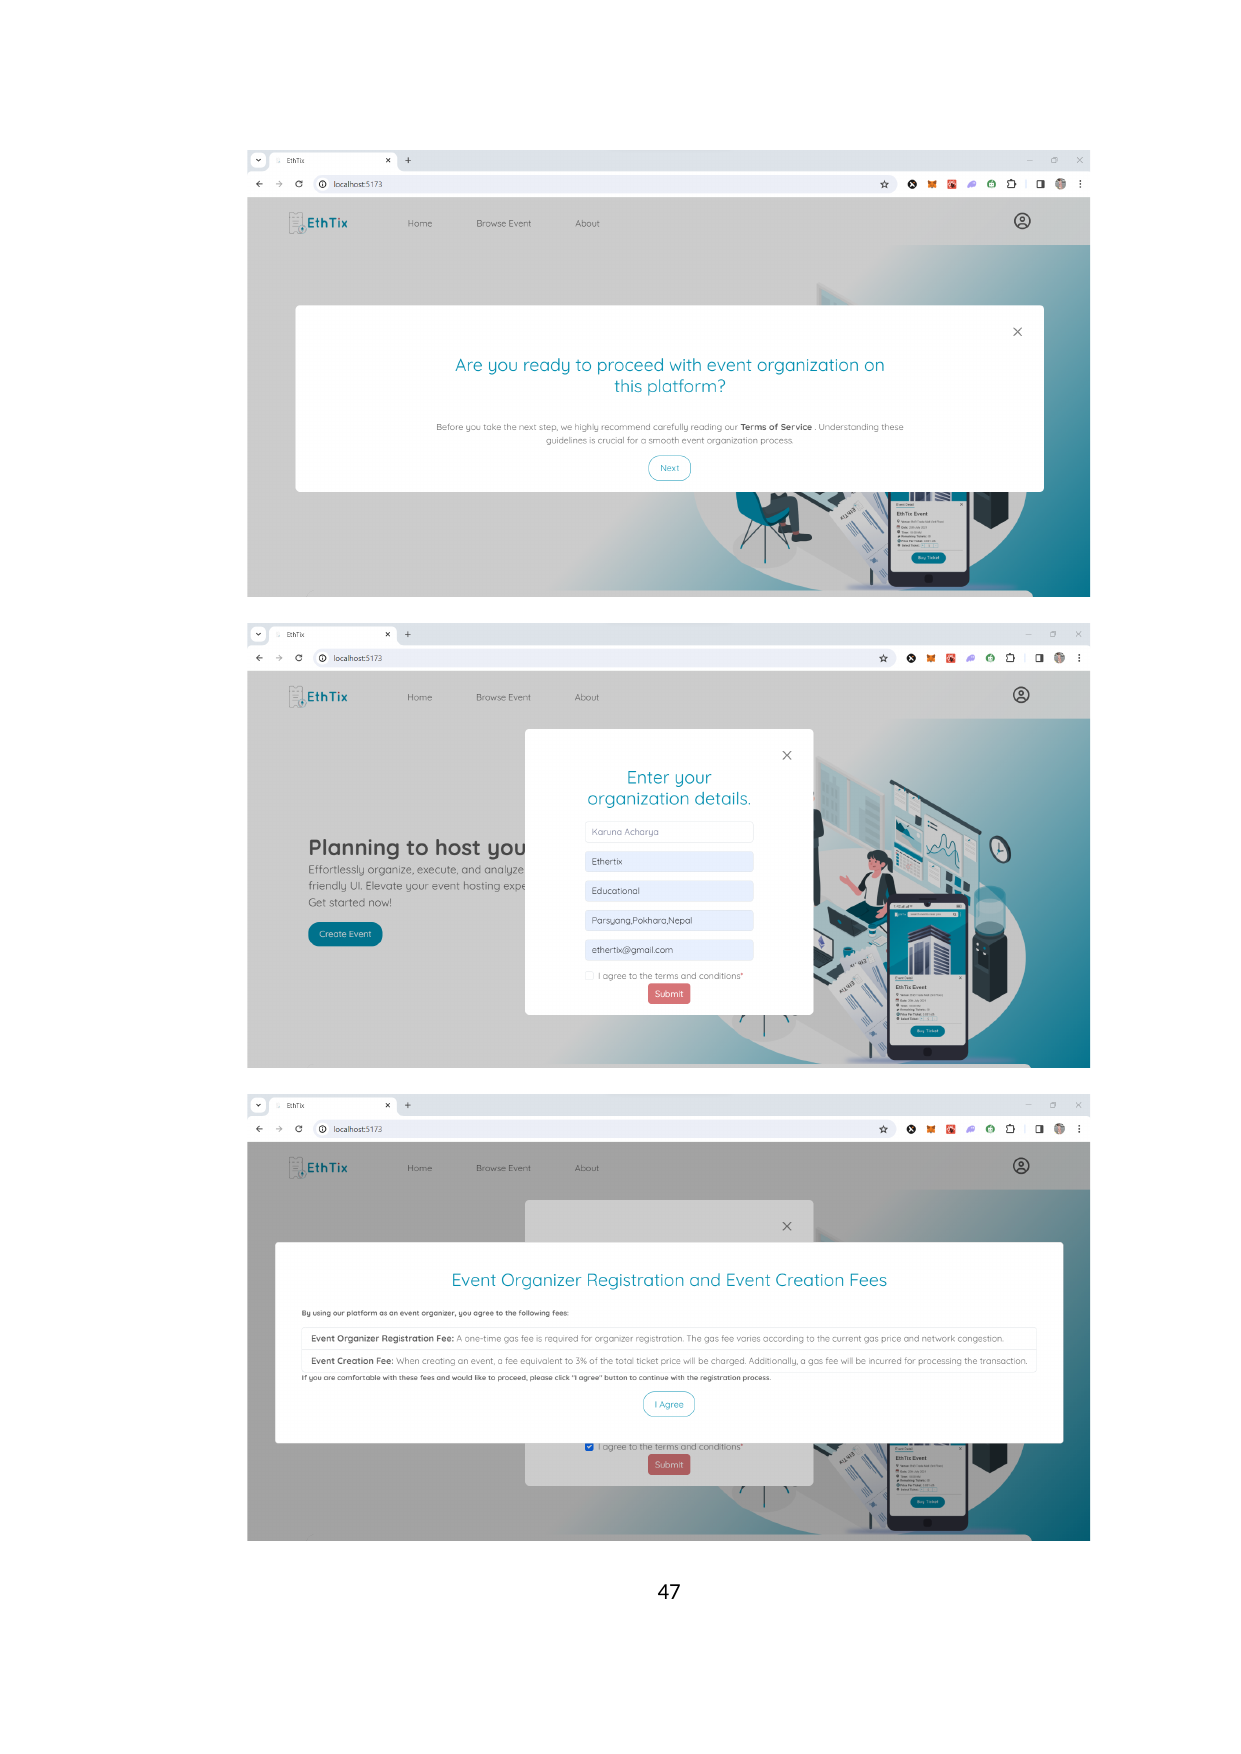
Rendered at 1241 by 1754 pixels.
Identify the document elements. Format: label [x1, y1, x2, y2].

picture [247, 1094, 1091, 1541]
picture [247, 623, 1091, 1068]
picture [247, 150, 1091, 597]
